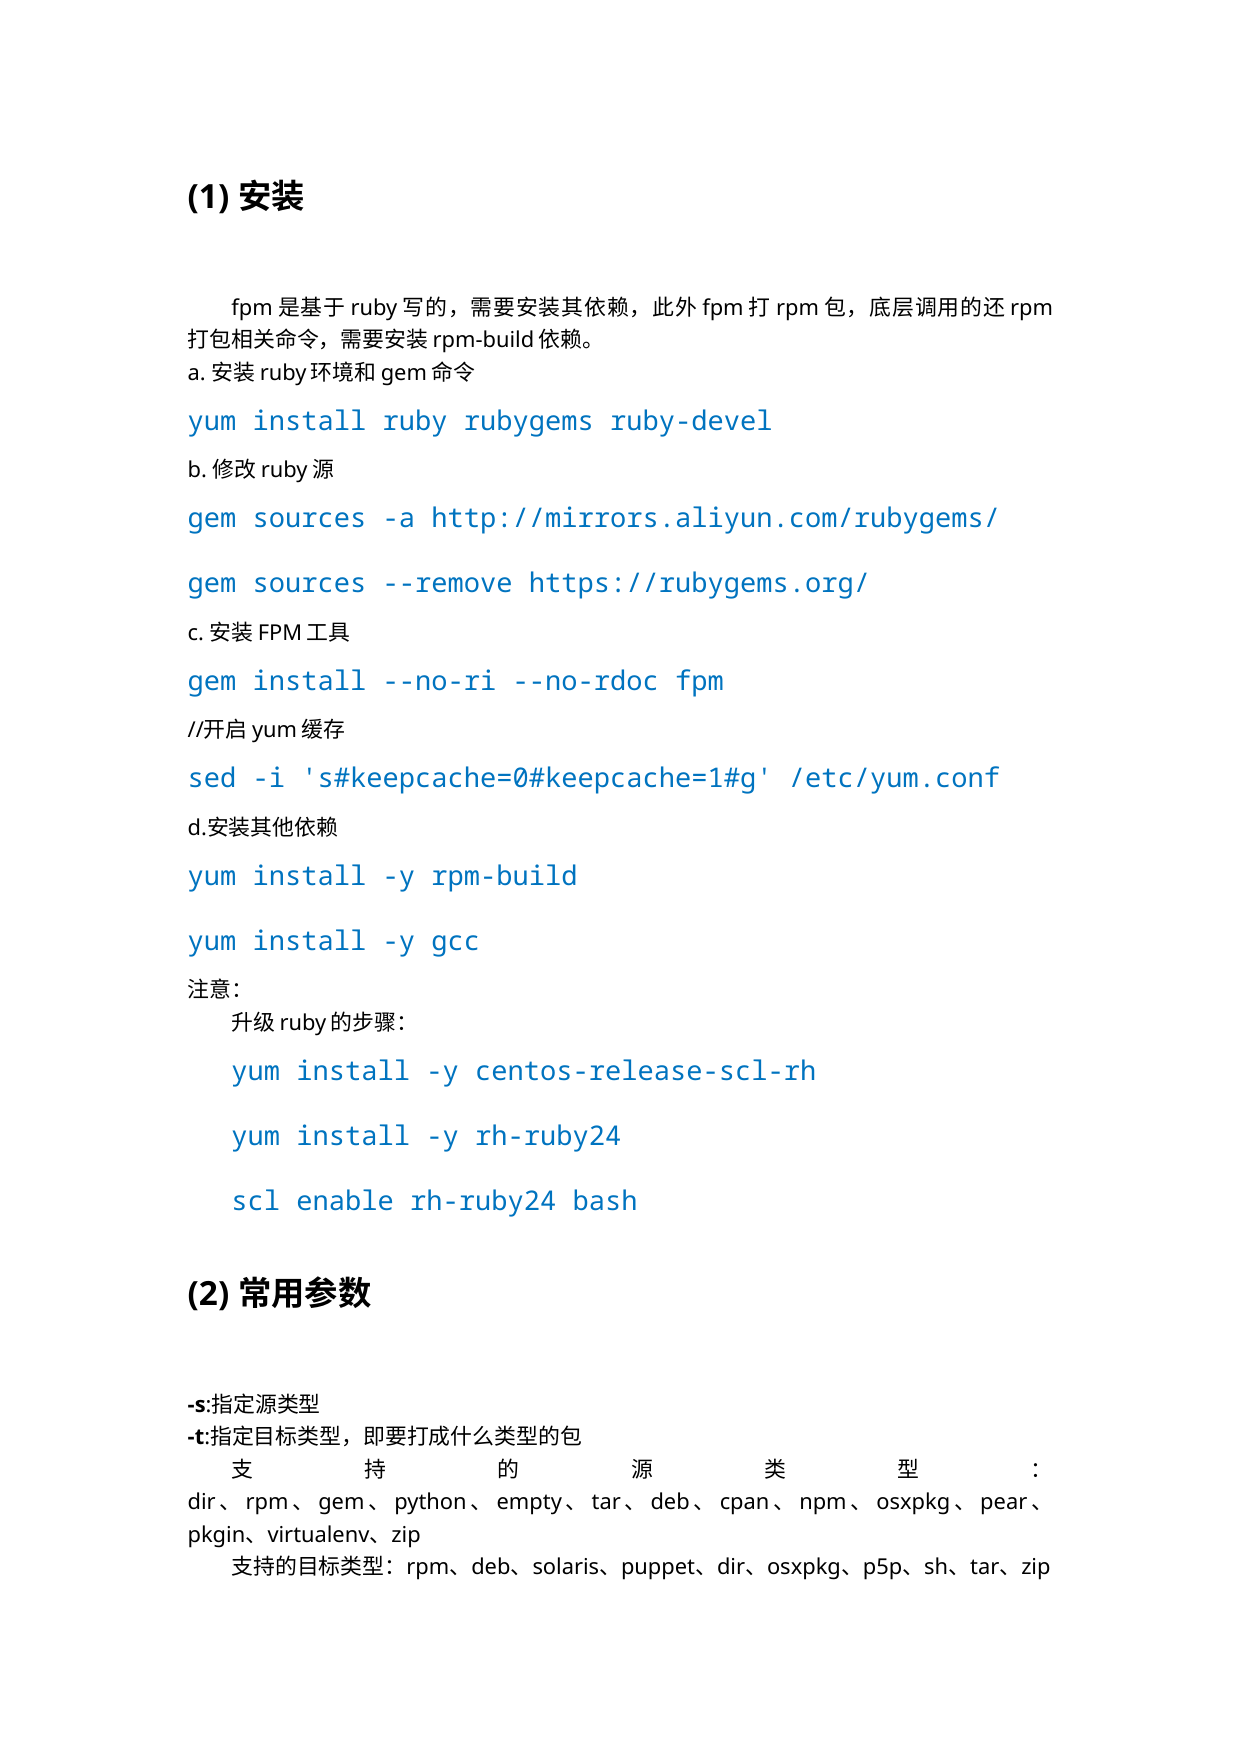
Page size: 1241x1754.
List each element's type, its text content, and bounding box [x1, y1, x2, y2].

text gem sources -a http://mirrors.aliyun.com/rubygems/ [187, 484, 1053, 549]
text yum install ruby rubygems ruby-devel [187, 387, 1053, 452]
text yum install -y centos-release-scl-rh [187, 1037, 1053, 1102]
text scl enable rh-ruby24 bash [187, 1167, 1053, 1232]
text c. 安装FPM工具 [187, 614, 1053, 647]
text //开启yum缓存 [187, 712, 1053, 744]
text yum install -y rpm-build [187, 842, 1053, 907]
text b. 修改ruby源 [187, 452, 1053, 484]
subtitle (1) 安装 [187, 162, 1053, 227]
subtitle (2) 常用参数 [187, 1259, 1053, 1324]
text -s:指定源类型 [187, 1386, 1053, 1419]
text fpm是基于ruby写的，需要安装其依赖，此外fpm打rpm包，底层调用的还rpm打包相关命令，需要安装rpm-build依赖。 [187, 289, 1053, 354]
text d.安装其他依赖 [187, 809, 1053, 842]
text 升级ruby的步骤： [187, 1004, 1053, 1037]
text gem sources --remove https://rubygems.org/ [187, 549, 1053, 614]
text yum install -y gcc [187, 907, 1053, 972]
text yum install -y rh-ruby24 [187, 1102, 1053, 1167]
text 注意： [187, 972, 1053, 1004]
text a. 安装ruby环境和gem命令 [187, 354, 1053, 387]
text gem install --no-ri --no-rdoc fpm [187, 647, 1053, 712]
text -t:指定目标类型，即要打成什么类型的包 [187, 1419, 1053, 1451]
text 支持的源类型：dir、rpm、gem、python、empty、tar、deb、cpan、npm、osxpkg、pear、 pkgin、virtualenv、zip [187, 1451, 1053, 1549]
text 支持的目标类型：rpm、deb、solaris、puppet、dir、osxpkg、p5p、sh、tar、zip [187, 1549, 1053, 1581]
text sed -i 's#keepcache=0#keepcache=1#g' /etc/yum.conf [187, 744, 1053, 809]
